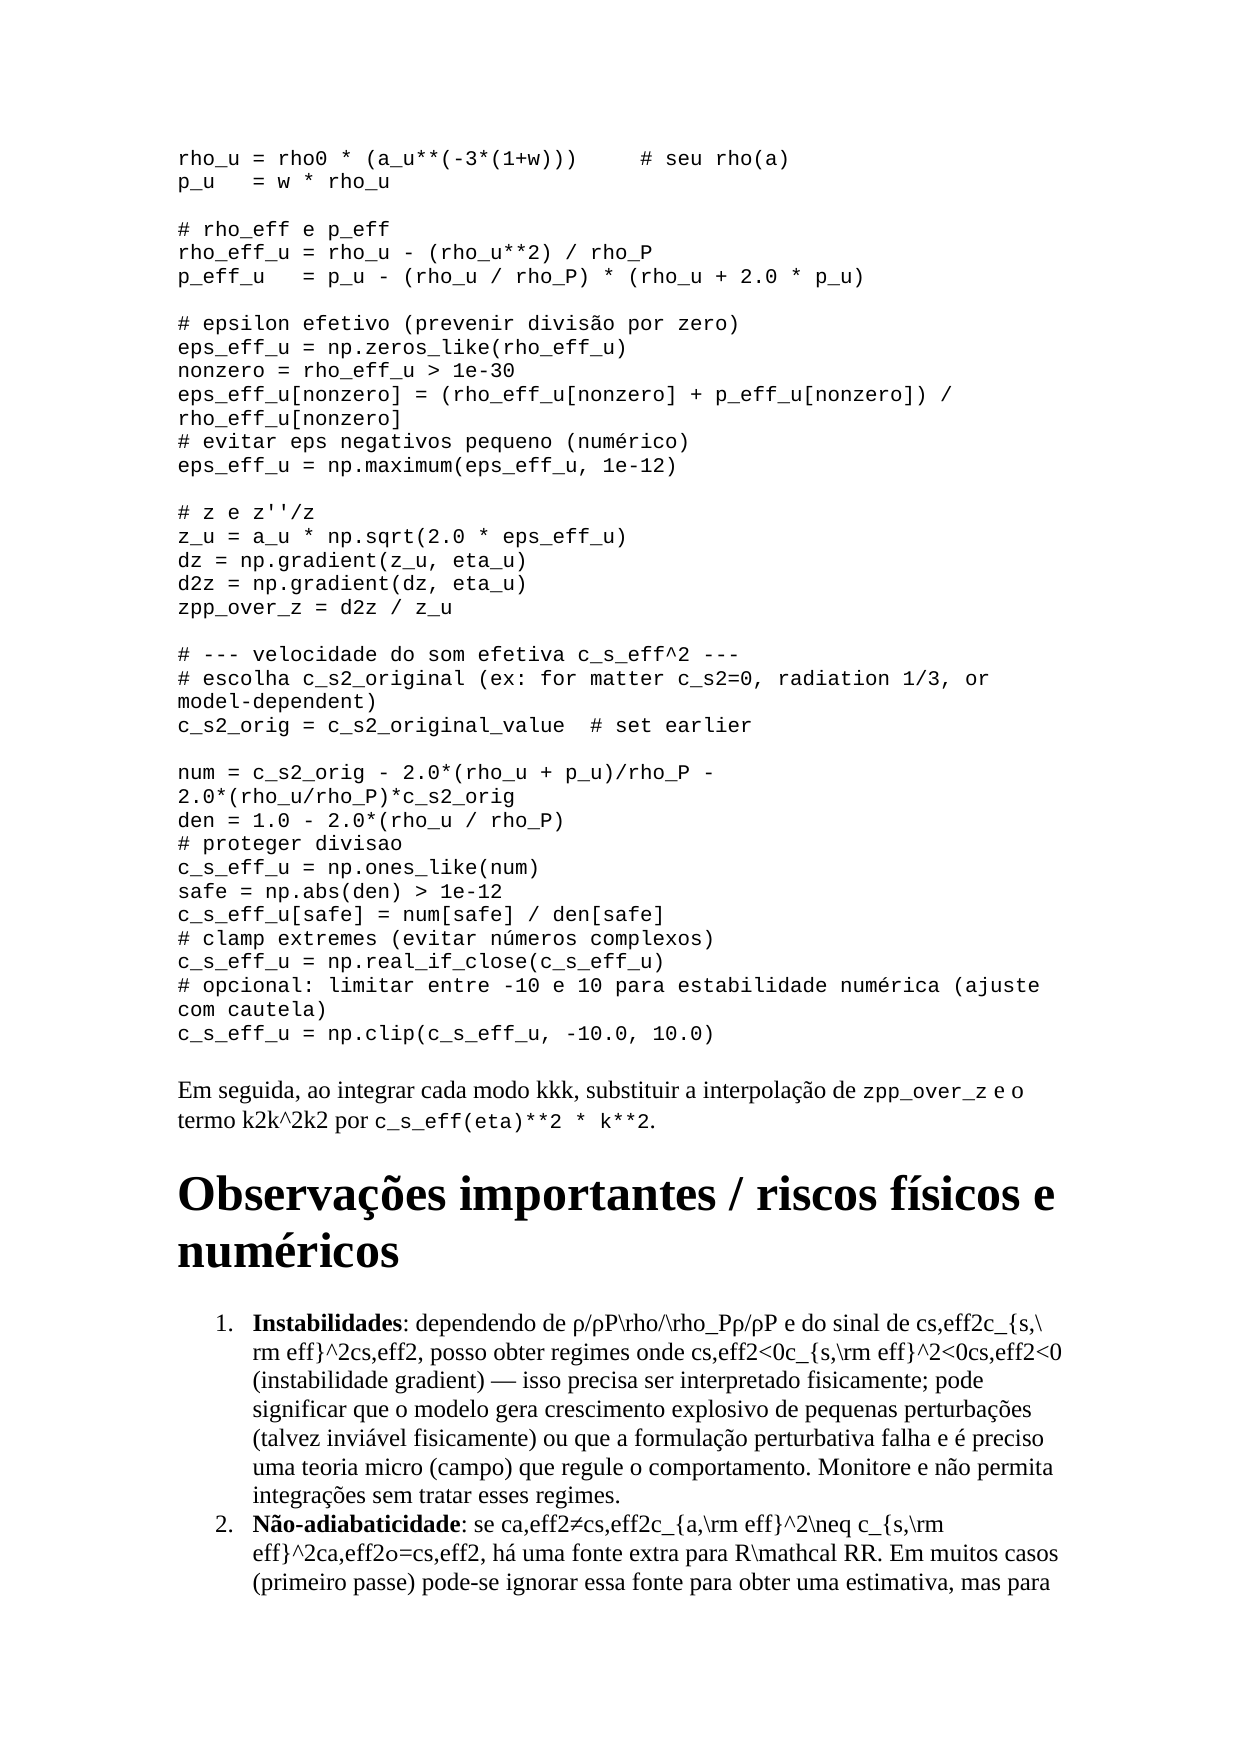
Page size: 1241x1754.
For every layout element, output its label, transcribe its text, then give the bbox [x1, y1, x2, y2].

text # epsilon efetivo (prevenir divisão por zero) [177, 313, 1063, 337]
text Em seguida, ao integrar cada modo kkk, substituir a interpolação de zpp_over_z e o termo k2k^2k2 por c_s_eff(eta)**2 * k**2. [177, 1075, 1063, 1134]
text c_s_eff_u = np.clip(c_s_eff_u, -10.0, 10.0) [177, 1022, 1063, 1046]
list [215, 1509, 1063, 1595]
text rho_u = rho0 * (a_u**(-3*(1+w))) # seu rho(a) [177, 148, 1063, 171]
text # proteger divisao [177, 833, 1063, 857]
text # opcional: limitar entre -10 e 10 para estabilidade numérica (ajuste com cautela) [177, 975, 1063, 1022]
text dz = np.gradient(z_u, eta_u) [177, 549, 1063, 573]
text c_s_eff_u = np.ones_like(num) [177, 857, 1063, 881]
text safe = np.abs(den) > 1e-12 [177, 881, 1063, 904]
text c_s_eff_u[safe] = num[safe] / den[safe] [177, 904, 1063, 928]
text rho_eff_u = rho_u - (rho_u**2) / rho_P [177, 242, 1063, 266]
text eps_eff_u[nonzero] = (rho_eff_u[nonzero] + p_eff_u[nonzero]) / rho_eff_u[nonzero] [177, 384, 1063, 431]
text eps_eff_u = np.zeros_like(rho_eff_u) [177, 337, 1063, 360]
text # evitar eps negativos pequeno (numérico) [177, 431, 1063, 455]
text # escolha c_s2_original (ex: for matter c_s2=0, radiation 1/3, or model-dependent) [177, 668, 1063, 715]
text p_eff_u = p_u - (rho_u / rho_P) * (rho_u + 2.0 * p_u) [177, 266, 1063, 289]
text eps_eff_u = np.maximum(eps_eff_u, 1e-12) [177, 455, 1063, 479]
text # rho_eff e p_eff [177, 218, 1063, 242]
text p_u = w * rho_u [177, 171, 1063, 195]
text # clamp extremes (evitar números complexos) [177, 928, 1063, 952]
text c_s2_orig = c_s2_original_value # set earlier [177, 715, 1063, 739]
text nonzero = rho_eff_u > 1e-30 [177, 360, 1063, 384]
text den = 1.0 - 2.0*(rho_u / rho_P) [177, 810, 1063, 833]
text z_u = a_u * np.sqrt(2.0 * eps_eff_u) [177, 526, 1063, 549]
text num = c_s2_orig - 2.0*(rho_u + p_u)/rho_P - 2.0*(rho_u/rho_P)*c_s2_orig [177, 762, 1063, 810]
text c_s_eff_u = np.real_if_close(c_s_eff_u) [177, 952, 1063, 975]
text # z e z''/z [177, 502, 1063, 526]
list Instabilidades: dependendo de ρ/ρP\rho/\rho_Pρ/ρP​ e do sinal de cs,eff2c_{s,\rm eff}^2cs,eff2​, posso obter regimes onde cs,eff2<0c_{s,\rm eff}^2<0cs,eff2​<0 (instabilidade gradient) — isso precisa ser interpretado fisicamente; pode significar que o modelo gera crescimento explosivo de pequenas perturbações (talvez inviável fisicamente) ou que a formulação perturbativa falha e é preciso uma teoria micro (campo) que regule o comportamento. Monitore e não permita integrações sem tratar esses regimes. [215, 1308, 1063, 1509]
text # --- velocidade do som efetiva c_s_eff^2 --- [177, 644, 1063, 668]
text zpp_over_z = d2z / z_u [177, 597, 1063, 621]
text d2z = np.gradient(dz, eta_u) [177, 573, 1063, 597]
text Observações importantes / riscos físicos e numéricos [177, 1164, 1063, 1279]
